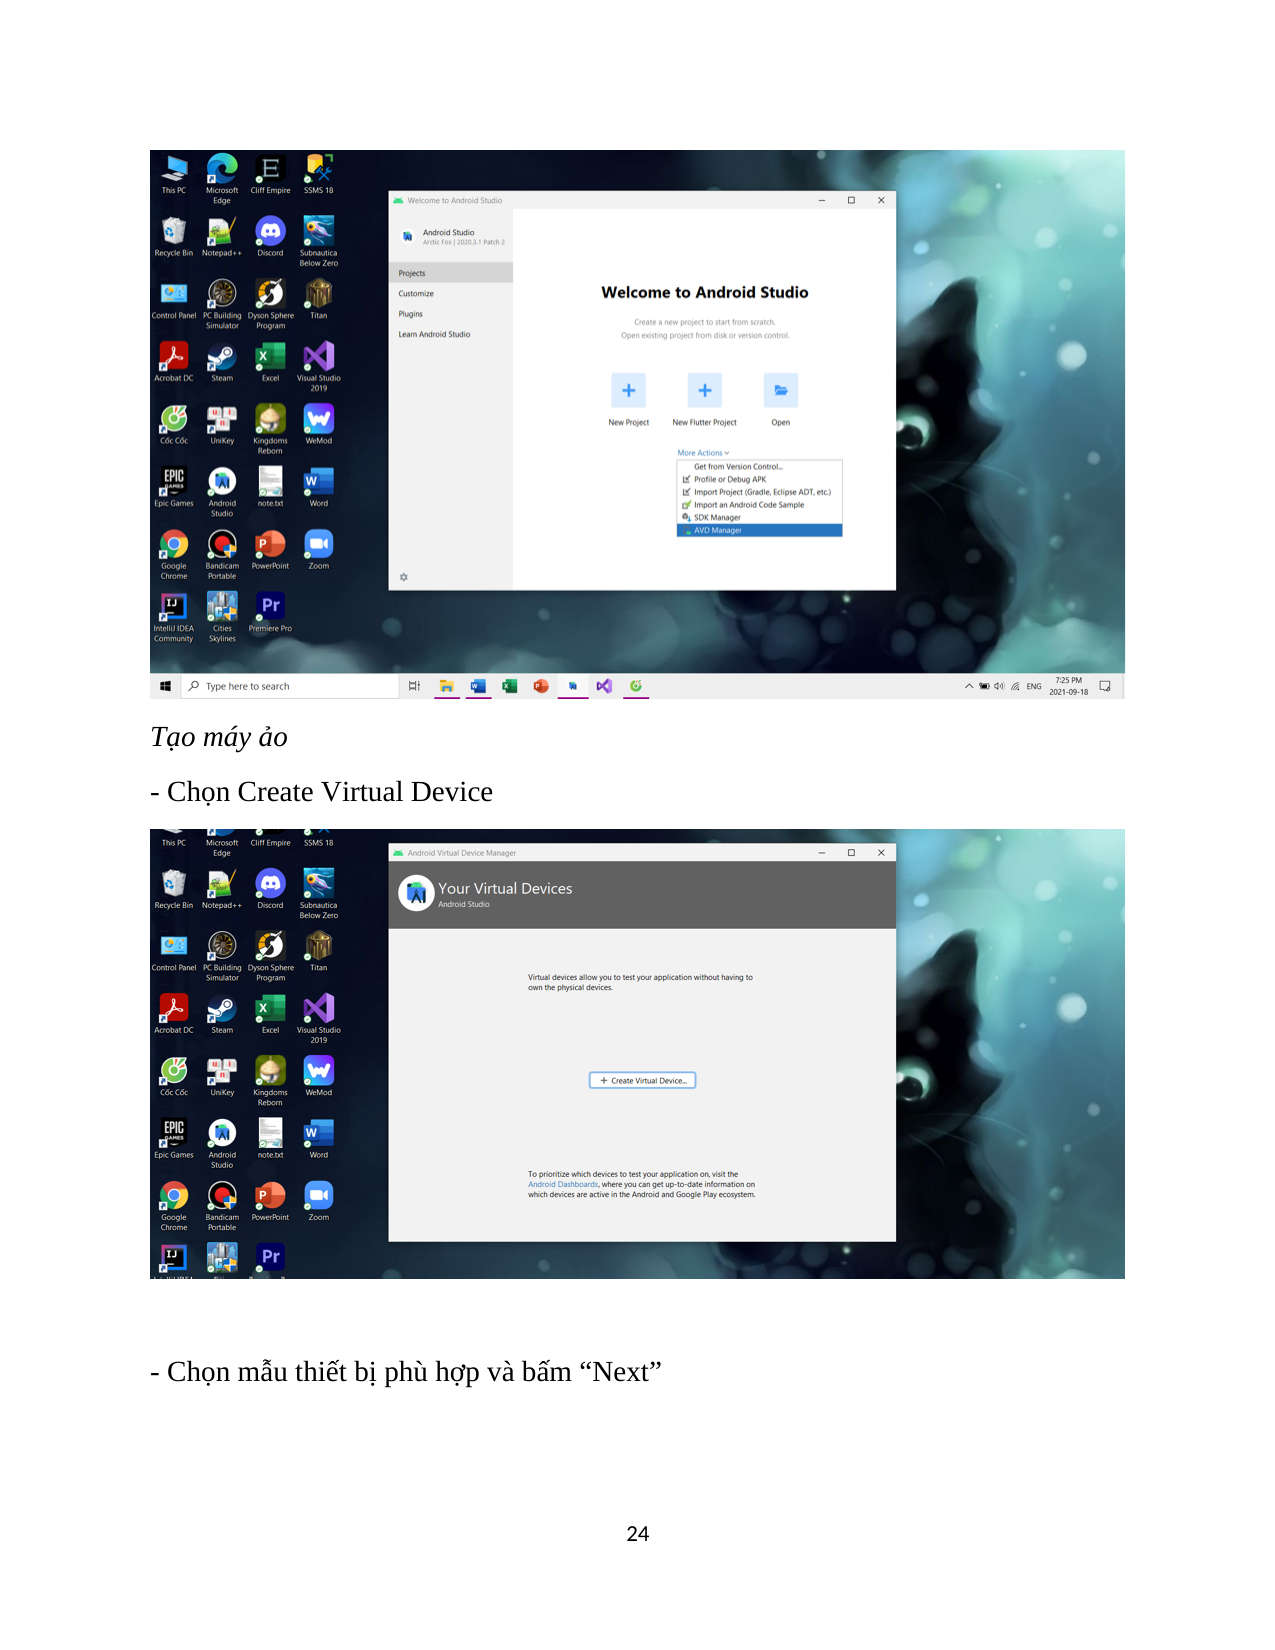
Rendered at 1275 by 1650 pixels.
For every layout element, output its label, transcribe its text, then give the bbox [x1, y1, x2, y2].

text Tạo máy ảo [150, 719, 1125, 753]
text - Chọn mẫu thiết bị phù hợp và bấm “Next” [150, 1354, 1125, 1388]
text - Chọn Create Virtual Device [150, 774, 1125, 808]
picture [150, 829, 1125, 1279]
picture [150, 150, 1125, 699]
